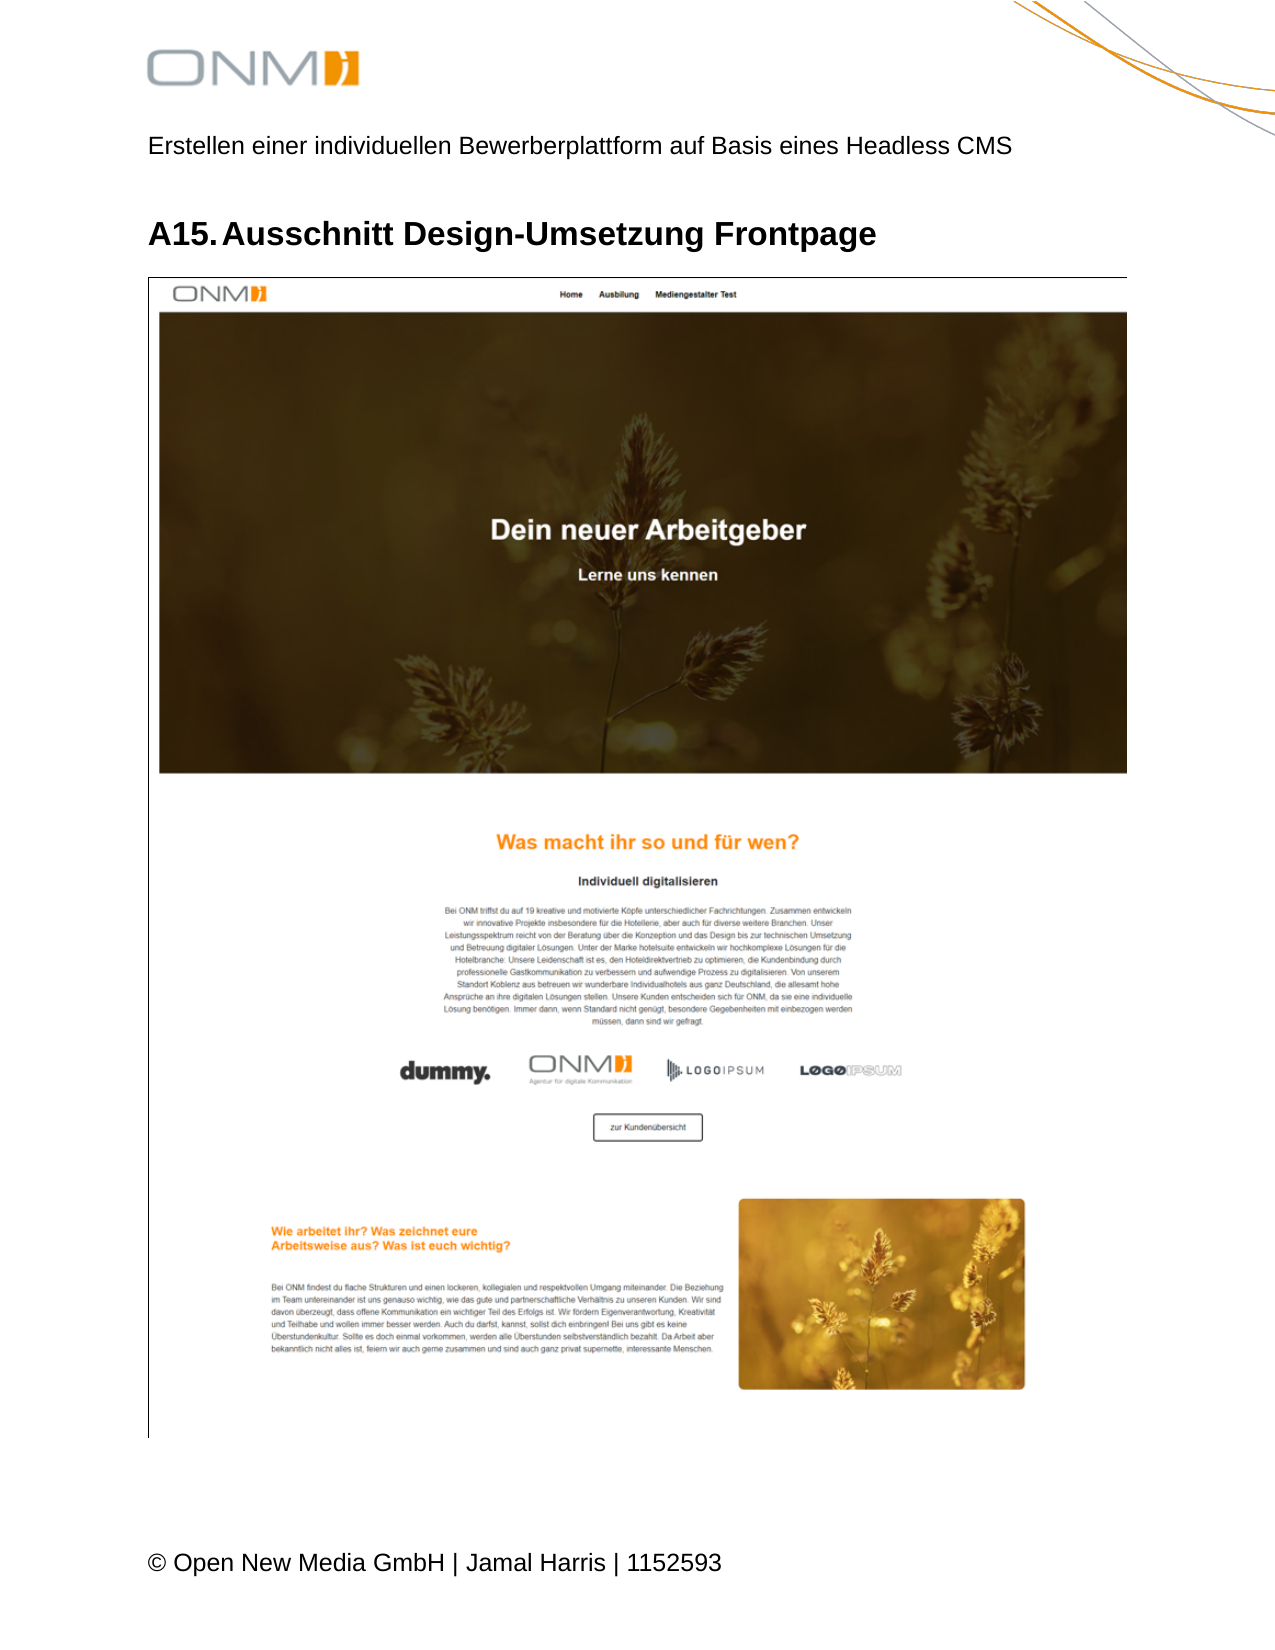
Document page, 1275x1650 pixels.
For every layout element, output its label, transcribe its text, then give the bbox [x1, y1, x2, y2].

picture [159, 278, 1127, 1438]
table_header [149, 278, 159, 1438]
picture [1000, 1, 1275, 147]
picture [116, 0, 413, 104]
text Ausschnitt Design-Umsetzung Frontpage [148, 214, 1127, 252]
